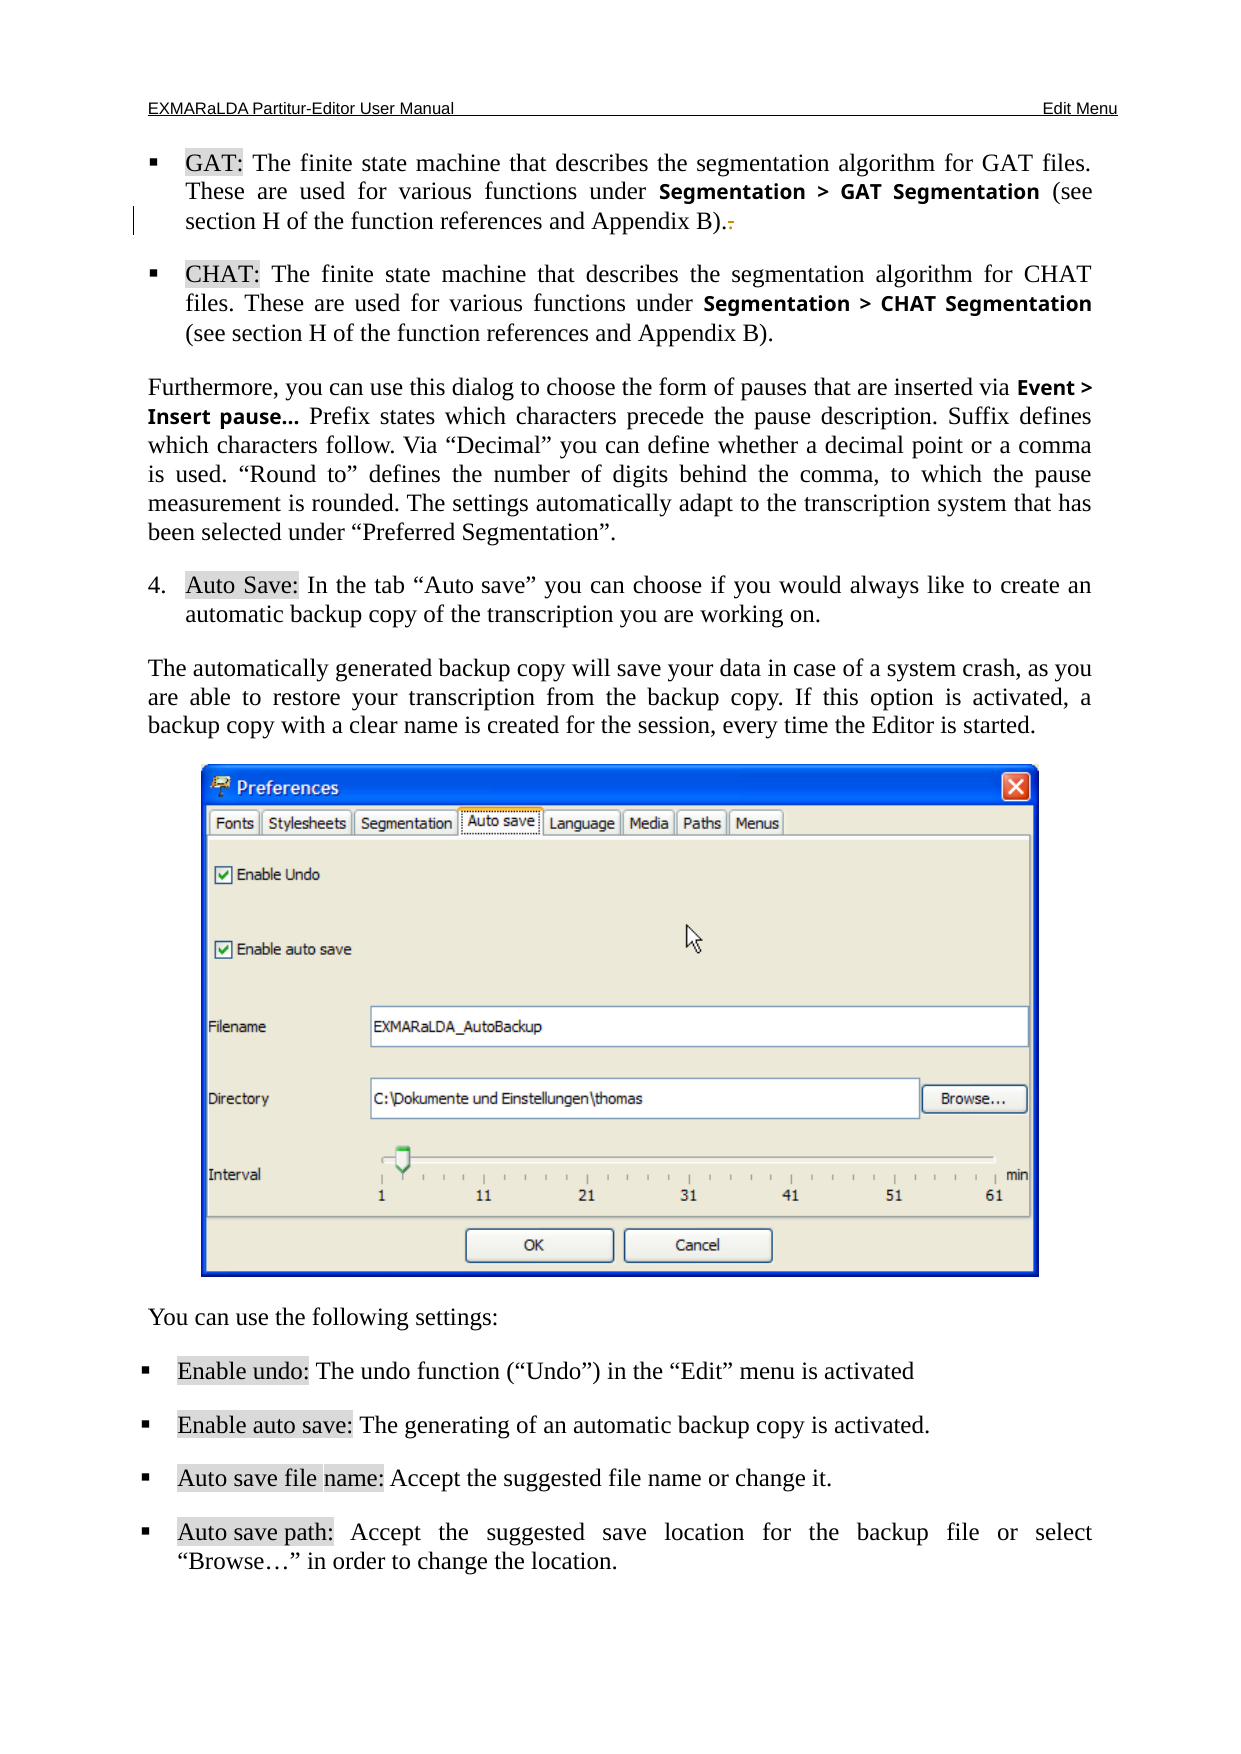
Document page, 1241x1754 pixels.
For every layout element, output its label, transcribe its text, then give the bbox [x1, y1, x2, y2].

list Auto save file name: Accept the suggested file name or change it. [139, 1463, 1093, 1492]
list Enable undo: The undo function (“Undo”) in the “Edit” menu is activated [309, 1356, 1093, 1385]
text CHAT: The finite state machine that describes the segmentation algorithm for CHAT files. These are used for various functions under Segmentation > CHAT Segmentation (see section H of the function references and Appendix B). [148, 259, 1093, 347]
text GAT: The finite state machine that describes the segmentation algorithm for GAT files. These are used for various functions under Segmentation > GAT Segmentation (see section H of the function references and Appendix B). [148, 148, 1093, 234]
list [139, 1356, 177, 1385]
text Furthermore, you can use this dialog to choose the form of pauses that are inserted via Event > Insert pause... Prefix states which characters precede the pause description. Suffix defines which characters follow. Via “Decimal” you can define whether a decimal point or a comma is used. “Round to” defines the number of digits behind the comma, to which the pause measurement is rounded. The settings automatically adapt to the transcription system that has been selected under “Preferred Segmentation”. [148, 372, 1093, 546]
text You can use the following settings: [148, 1302, 1093, 1331]
text Auto Save: In the tab “Auto save” you can choose if you would always like to create an automatic backup copy of the transcription you are working on. [148, 571, 1093, 628]
picture [201, 764, 1039, 1277]
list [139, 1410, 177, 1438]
list Enable auto save: The generating of an automatic backup copy is activated. [353, 1410, 1093, 1438]
text The automatically generated backup copy will save your data in case of a system crash, as you are able to restore your transcription from the backup copy. If this option is activated, a backup copy with a clear name is created for the session, every time the Editor is started. [148, 653, 1093, 739]
list Auto save path: Accept the suggested save location for the backup file or select “Browse…” in order to change the location. [139, 1517, 1093, 1575]
